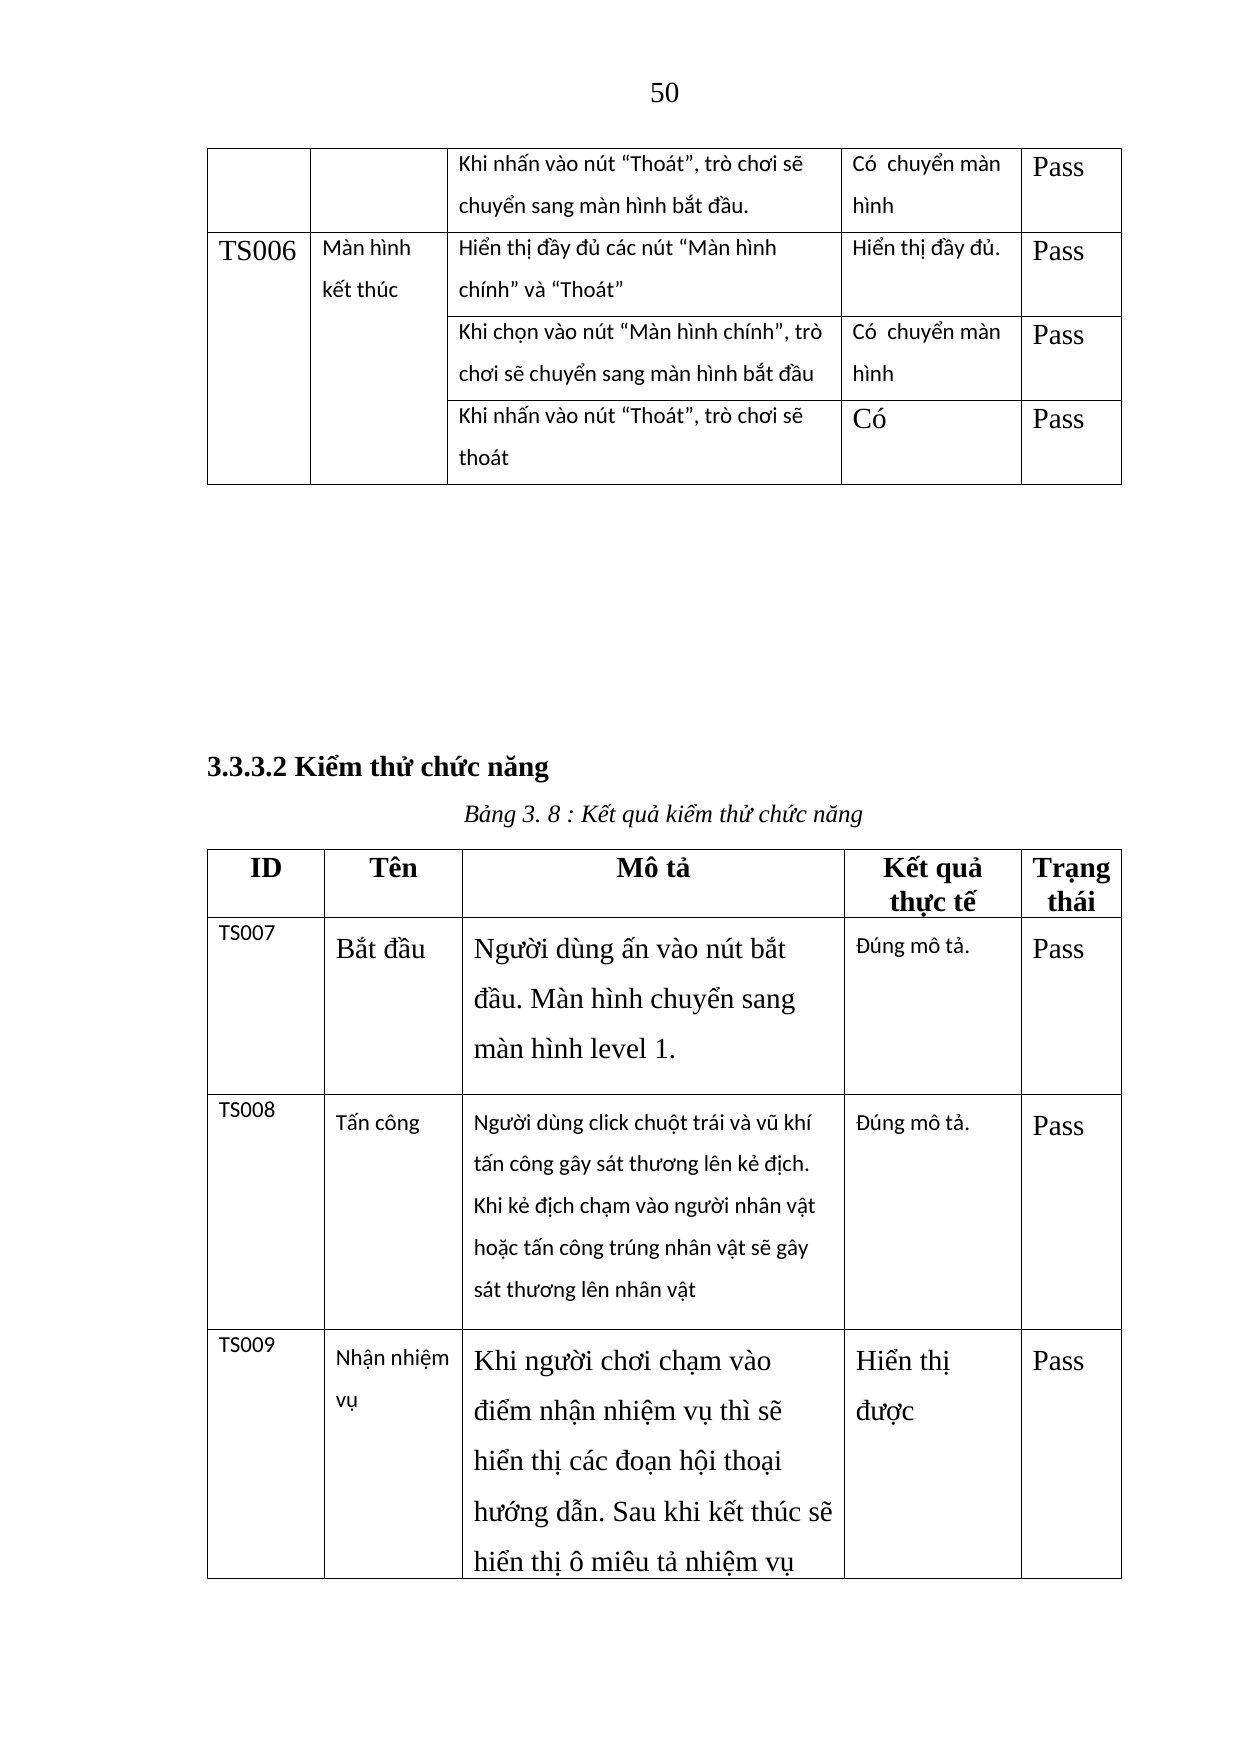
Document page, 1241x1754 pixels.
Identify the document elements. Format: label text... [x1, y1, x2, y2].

table_cell TS006 [208, 233, 310, 484]
table_cell Có chuyển màn hình [842, 317, 1021, 400]
table_cell Có chuyển màn hình [842, 149, 1021, 232]
table_header Mô tả [463, 850, 844, 917]
table_cell TS008 [208, 1095, 324, 1329]
table_cell Pass [1022, 1095, 1121, 1329]
table_cell Người dùng click chuột trái và vũ khí tấn công gây sát thương lên kẻ địch. Khi kẻ địch chạm vào người nhân vật hoặc tấn công trúng nhân vật sẽ gây sát thương lên nhân vật [463, 1095, 844, 1329]
table_cell Đúng mô tả. [845, 1095, 1021, 1329]
table_cell Tấn công [325, 1095, 462, 1329]
table_cell TS007 [208, 918, 324, 1094]
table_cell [463, 1330, 844, 1577]
table_cell Khi nhấn vào nút “Thoát”, trò chơi sẽ chuyển sang màn hình bắt đầu. [448, 149, 841, 232]
table_cell Hiển thị đầy đủ. [842, 233, 1021, 316]
table_cell Pass [1022, 149, 1121, 232]
table_cell Có [842, 401, 1021, 484]
table_cell Nhận nhiệm vụ [325, 1330, 462, 1577]
subtitle 3.3.3.2 Kiểm thử chức năng [207, 749, 1122, 783]
table_cell Đúng mô tả. [845, 918, 1021, 1094]
table_cell Pass [1022, 233, 1121, 316]
table_cell Người dùng ấn vào nút bắt đầu. Màn hình chuyển sang màn hình level 1. [463, 918, 844, 1094]
table_cell Màn hình kết thúc [311, 233, 447, 484]
table_cell Hiển thị đầy đủ các nút “Màn hình chính” và “Thoát” [448, 233, 841, 316]
table_cell Khi chọn vào nút “Màn hình chính”, trò chơi sẽ chuyển sang màn hình bắt đầu [448, 317, 841, 400]
table_cell Pass [1022, 317, 1121, 400]
table_cell Bắt đầu [325, 918, 462, 1094]
table_header Trạng thái [1022, 850, 1121, 917]
table_header ID [208, 850, 324, 917]
table_cell Pass [1022, 918, 1121, 1094]
table_cell Khi nhấn vào nút “Thoát”, trò chơi sẽ thoát [448, 401, 841, 484]
table_header Kết quả thực tế [845, 850, 1021, 917]
table_cell TS009 [208, 1330, 324, 1577]
table_cell Hiển thị được [845, 1330, 1021, 1577]
table_cell Pass [1022, 1330, 1121, 1577]
table_header Tên [325, 850, 462, 917]
table_cell Pass [1022, 401, 1121, 484]
